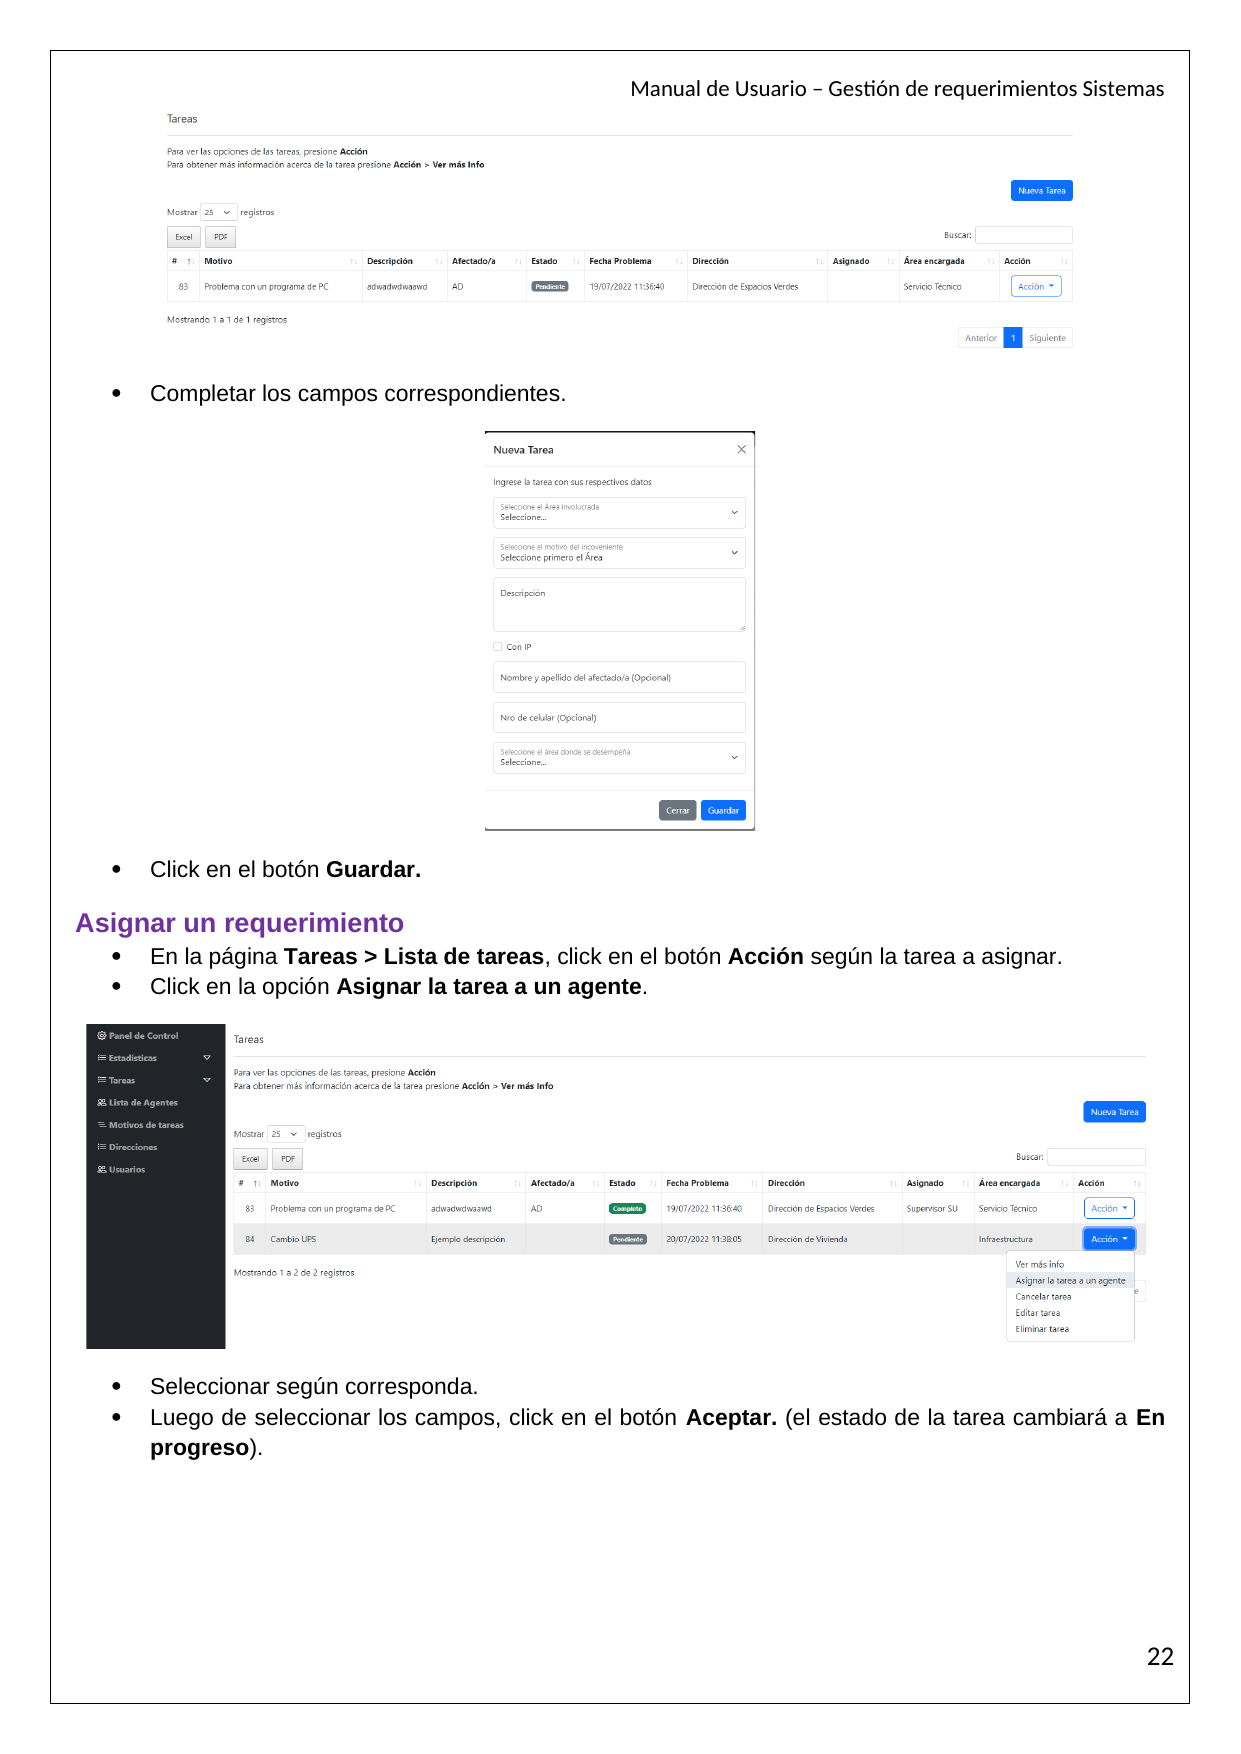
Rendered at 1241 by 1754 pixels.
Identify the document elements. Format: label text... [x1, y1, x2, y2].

list Seleccionar según corresponda. [112, 1373, 1165, 1399]
list Completar los campos correspondientes. [112, 380, 1165, 406]
list En la página Tareas > Lista de tareas, click en el botón Acción según la tarea a asignar. [112, 943, 1165, 969]
picture [86, 1024, 1154, 1349]
subtitle Asignar un requerimiento [75, 907, 1165, 938]
list Click en la opción Asignar la tarea a un agente. [112, 973, 1165, 999]
picture [159, 101, 1081, 355]
list Luego de seleccionar los campos, click en el botón Aceptar. (el estado de la tarea cambiará a En progreso). [112, 1403, 1165, 1460]
list Click en el botón Guardar. [112, 856, 1165, 882]
picture [485, 431, 756, 831]
